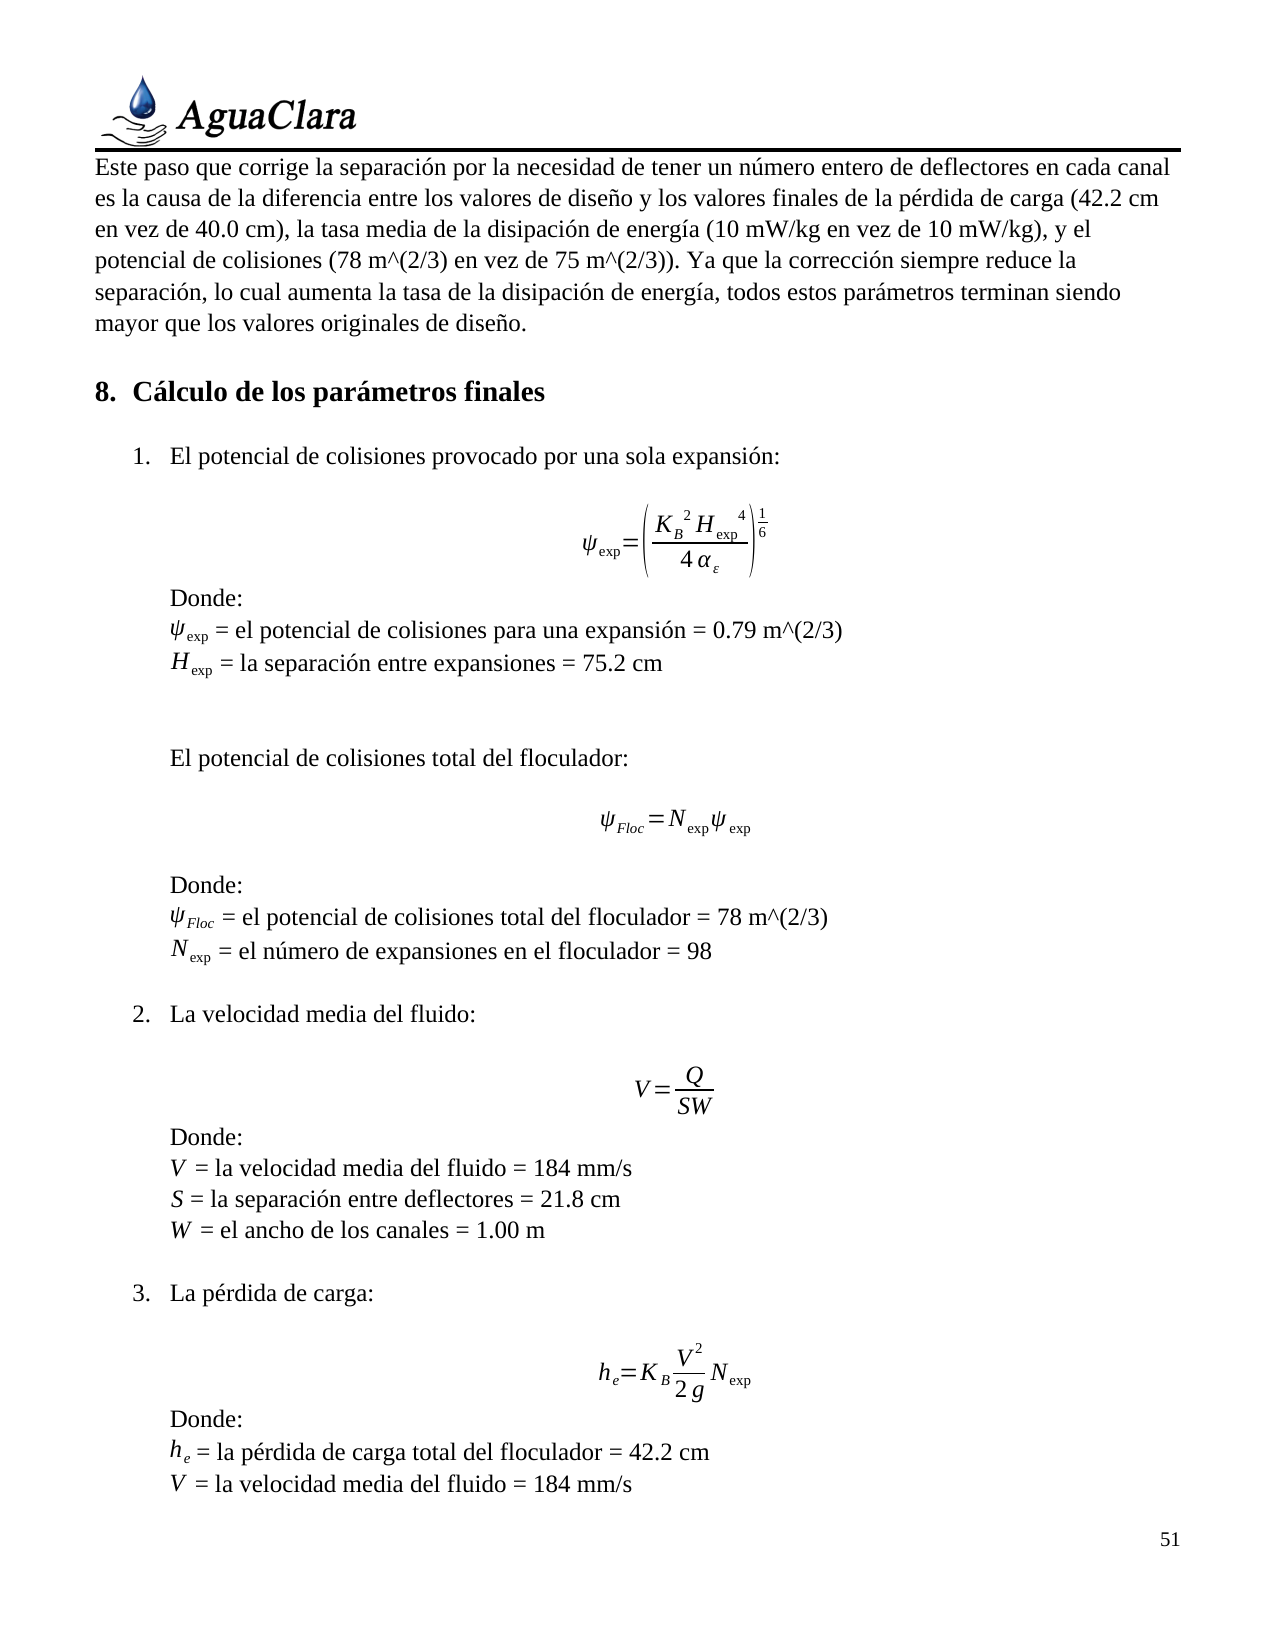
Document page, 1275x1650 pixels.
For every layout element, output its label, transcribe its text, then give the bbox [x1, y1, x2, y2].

list El potencial de colisiones total del floculador: [169, 743, 1181, 772]
list = el potencial de colisiones para una expansión = 0.79 m^(2/3) [169, 614, 1181, 645]
list Donde: [169, 1404, 1181, 1433]
list Donde: [169, 583, 1181, 611]
list = la separación entre deflectores = 21.8 cm [169, 1184, 1181, 1213]
list = el número de expansiones en el floculador = 98 [169, 934, 1181, 966]
list = la velocidad media del fluido = 184 mm/s [169, 1469, 1181, 1498]
list = el potencial de colisiones total del floculador = 78 m^(2/3) [169, 901, 1181, 932]
list Donde: [169, 1122, 1181, 1151]
picture [94, 75, 373, 148]
list El potencial de colisiones provocado por una sola expansión: [132, 441, 1181, 470]
list = la pérdida de carga total del floculador = 42.2 cm [169, 1436, 1181, 1467]
list La pérdida de carga: [132, 1278, 1181, 1306]
list = la velocidad media del fluido = 184 mm/s [169, 1153, 1181, 1182]
list = la separación entre expansiones = 75.2 cm [169, 647, 1181, 679]
list = el ancho de los canales = 1.00 m [169, 1216, 1181, 1244]
list Donde: [169, 870, 1181, 898]
subtitle Cálculo de los parámetros finales [94, 374, 1181, 407]
text Este paso que corrige la separación por la necesidad de tener un número entero de deflectores en cada canal es la causa de la diferencia entre los valores de diseño y los valores finales de la pérdida de carga (42.2 cm en vez de 40.0 cm), la tasa media de la disipación de energía (10 mW/kg en vez de 10 mW/kg), y el potencial de colisiones (78 m^(2/3) en vez de 75 m^(2/3)). Ya que la corrección siempre reduce la separación, lo cual aumenta la tasa de la disipación de energía, todos estos parámetros terminan siendo mayor que los valores originales de diseño. [94, 152, 1181, 336]
list La velocidad media del fluido: [132, 999, 1181, 1028]
